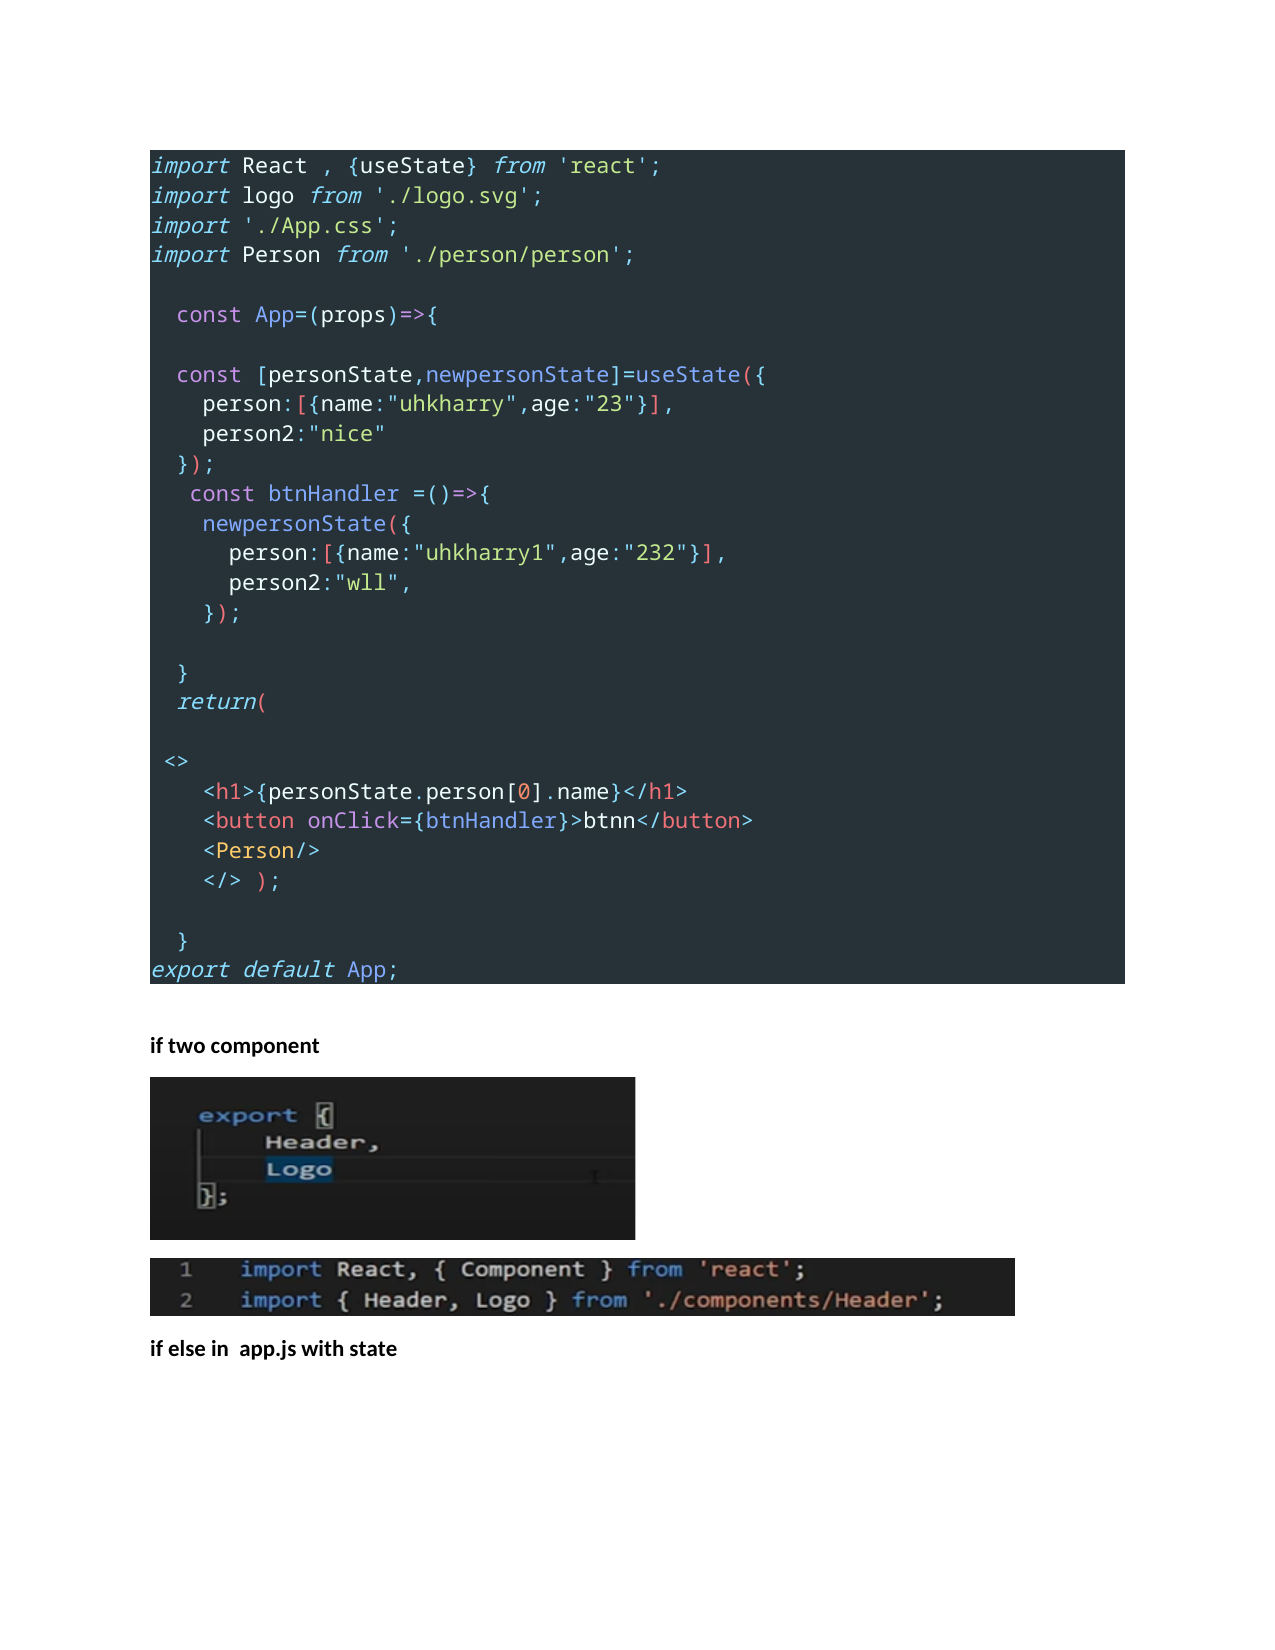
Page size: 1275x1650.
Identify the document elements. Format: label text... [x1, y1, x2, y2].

text import './App.css'; [150, 209, 1125, 239]
picture [150, 1077, 636, 1240]
text person:[{name:"uhkharry1",age:"232"}], [150, 537, 1125, 567]
text }); [150, 597, 1125, 627]
text import React , {useState} from 'react'; [150, 150, 1125, 180]
text const App=(props)=>{ [150, 299, 1125, 329]
text <button onClick={btnHandler}>btnn</button> [150, 805, 1125, 835]
text }); [150, 448, 1125, 478]
text import logo from './logo.svg'; [150, 180, 1125, 209]
picture [150, 1258, 1015, 1316]
text const btnHandler =()=>{ [150, 478, 1125, 507]
text if else in app.js with state [150, 1334, 1125, 1362]
text person2:"wll", [150, 567, 1125, 597]
text </> ); [150, 865, 1125, 895]
text } [150, 656, 1125, 686]
text import Person from './person/person'; [150, 239, 1125, 269]
text newpersonState({ [150, 507, 1125, 537]
text <h1>{personState.person[0].name}</h1> [150, 776, 1125, 805]
text <> [150, 746, 1125, 776]
text person2:"nice" [150, 418, 1125, 448]
text export default App; [150, 954, 1125, 984]
text return( [150, 686, 1125, 716]
text if two component [150, 1031, 1125, 1059]
text person:[{name:"uhkharry",age:"23"}], [150, 388, 1125, 418]
text const [personState,newpersonState]=useState({ [150, 358, 1125, 388]
text } [150, 924, 1125, 954]
text <Person/> [150, 835, 1125, 865]
